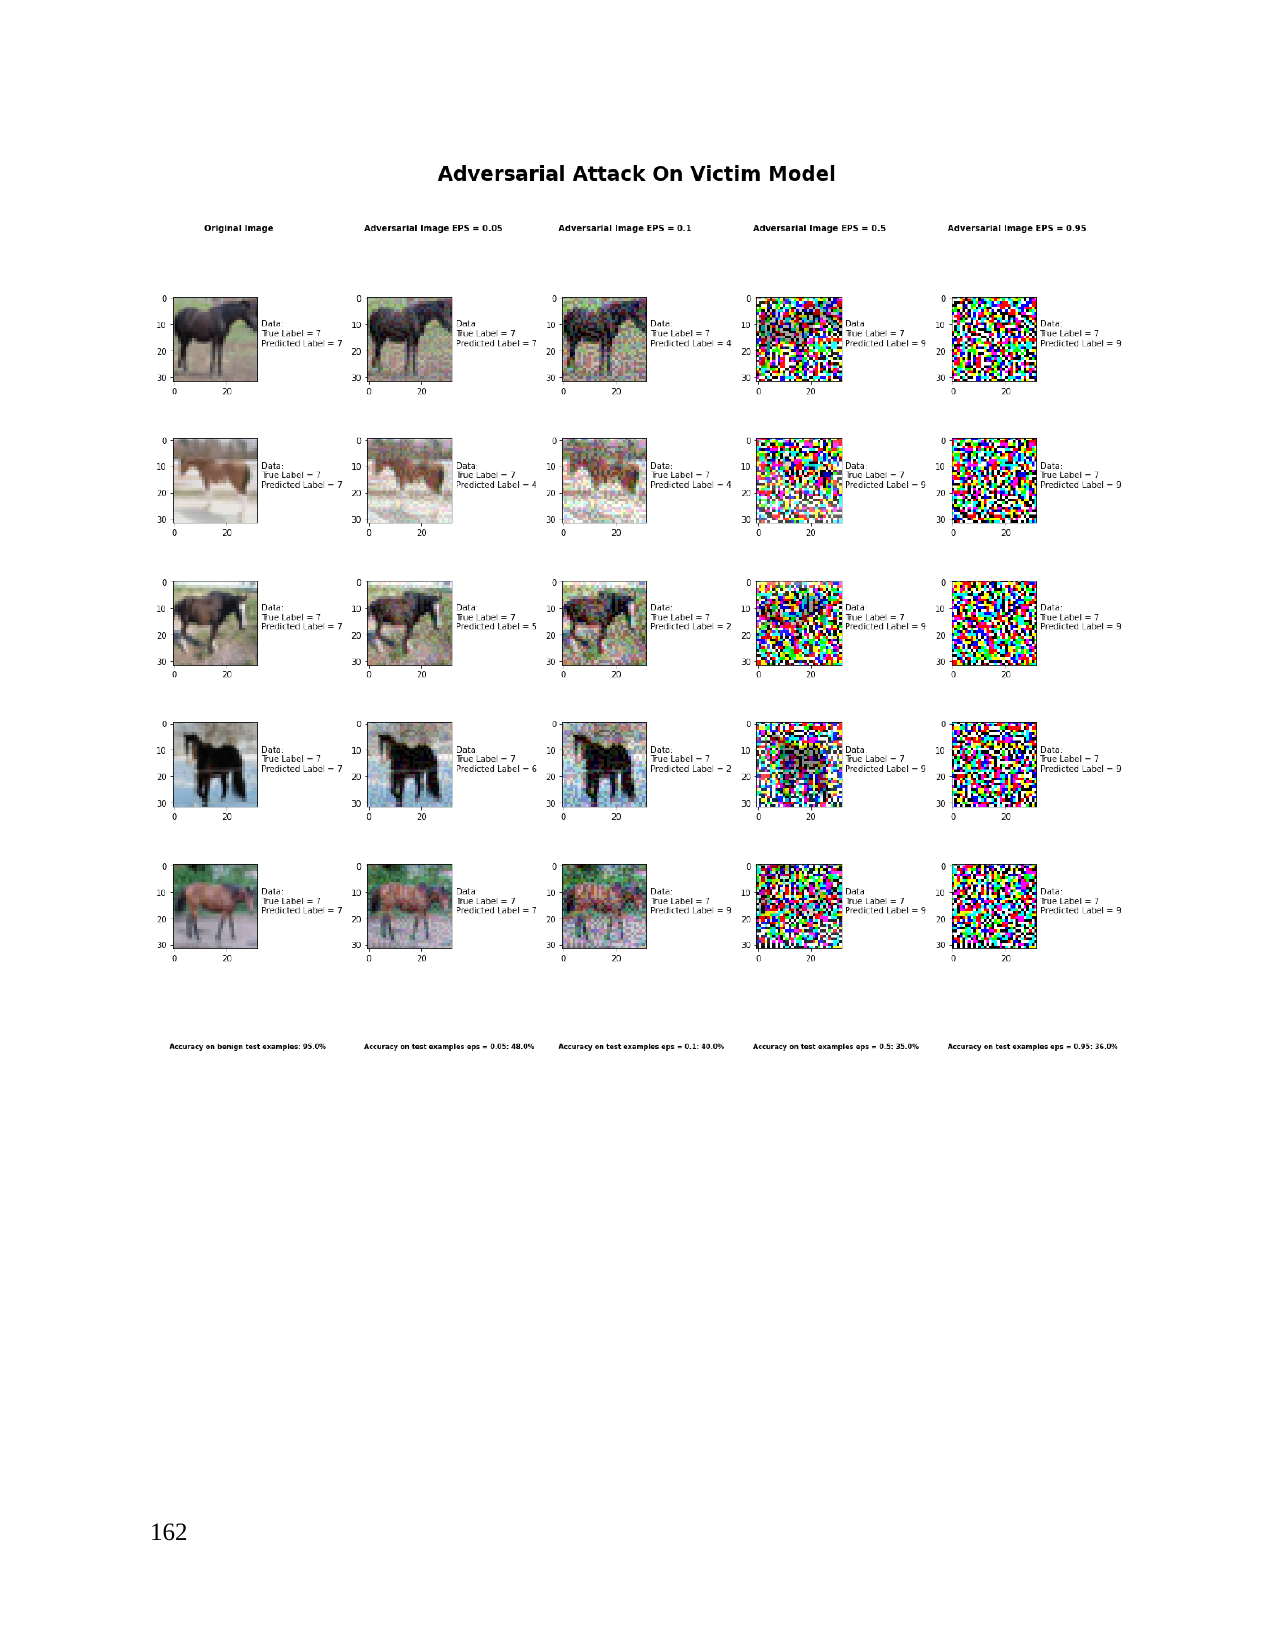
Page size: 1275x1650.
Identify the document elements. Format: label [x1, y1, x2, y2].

picture [150, 150, 1125, 1096]
